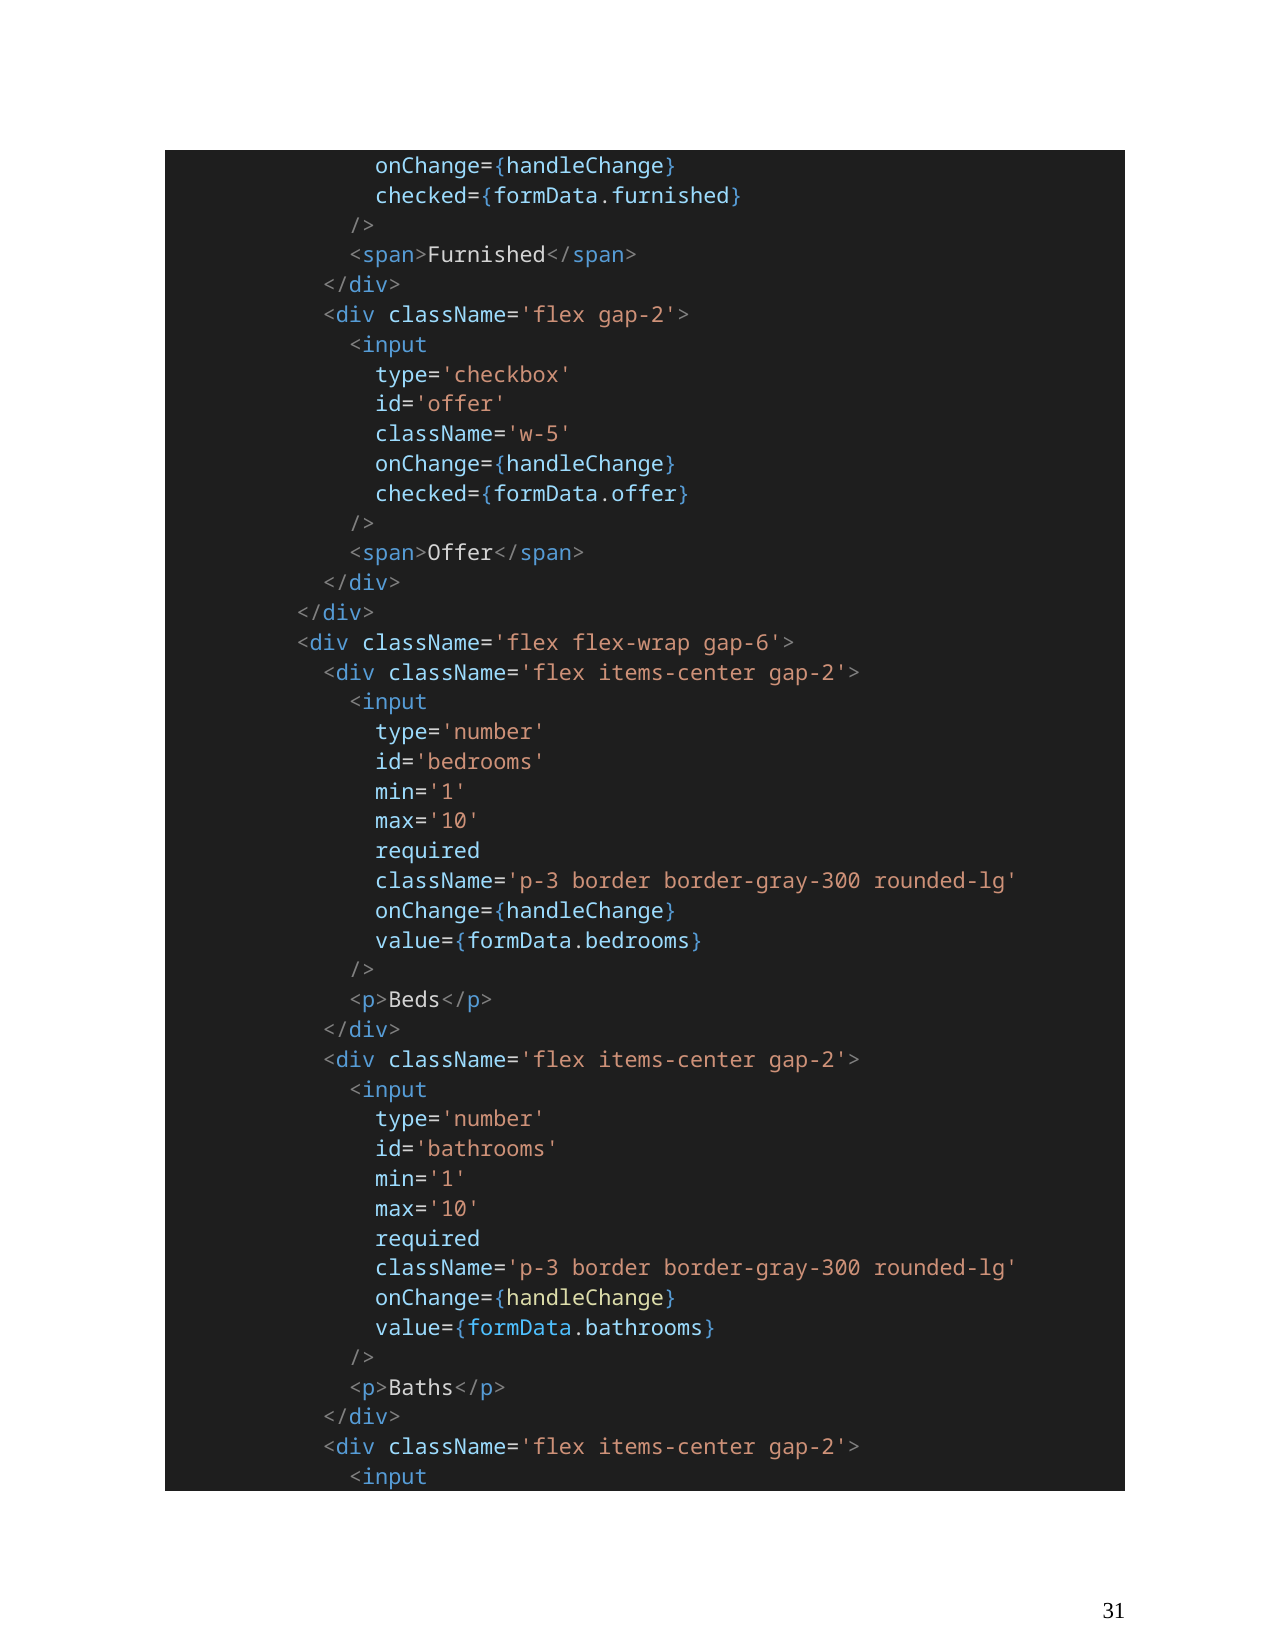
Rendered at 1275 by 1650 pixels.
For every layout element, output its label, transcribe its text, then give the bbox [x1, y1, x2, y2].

text </div> [165, 1014, 1125, 1044]
text </div> [165, 1401, 1125, 1431]
text <p>Beds</p> [165, 984, 1125, 1014]
text <span>Furnished</span> [165, 239, 1125, 269]
text onChange={handleChange} [165, 448, 1125, 478]
text className='p-3 border border-gray-300 rounded-lg' [165, 865, 1125, 895]
text required [165, 1222, 1125, 1252]
text required [165, 835, 1125, 865]
text <input [165, 1073, 1125, 1103]
text onChange={handleChange} [165, 895, 1125, 924]
text <input [165, 329, 1125, 358]
text id='offer' [165, 388, 1125, 418]
text <div className='flex flex-wrap gap-6'> [165, 627, 1125, 656]
text className='w-5' [165, 418, 1125, 448]
text type='number' [165, 1103, 1125, 1133]
text max='10' [165, 1193, 1125, 1222]
text <input [165, 686, 1125, 716]
text </div> [165, 567, 1125, 597]
text <input [165, 1461, 1125, 1491]
text <div className='flex items-center gap-2'> [165, 1044, 1125, 1073]
text checked={formData.offer} [165, 478, 1125, 507]
text /> [165, 954, 1125, 984]
text /> [165, 209, 1125, 239]
text onChange={handleChange} [165, 1282, 1125, 1312]
text /> [165, 507, 1125, 537]
text onChange={handleChange} [165, 150, 1125, 180]
text </div> [165, 597, 1125, 627]
text value={formData.bedrooms} [165, 924, 1125, 954]
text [165, 1252, 1125, 1282]
text <div className='flex items-center gap-2'> [165, 1431, 1125, 1461]
text <div className='flex gap-2'> [165, 299, 1125, 329]
text value={formData.bathrooms} [165, 1312, 1125, 1342]
text /> [165, 1342, 1125, 1371]
text type='number' [165, 716, 1125, 746]
text id='bedrooms' [165, 746, 1125, 776]
text type='checkbox' [165, 358, 1125, 388]
text max='10' [165, 805, 1125, 835]
text <p>Baths</p> [165, 1371, 1125, 1401]
text <span>Offer</span> [165, 537, 1125, 567]
text <div className='flex items-center gap-2'> [165, 656, 1125, 686]
text min='1' [165, 1163, 1125, 1193]
text checked={formData.furnished} [165, 180, 1125, 209]
text min='1' [165, 776, 1125, 805]
text id='bathrooms' [165, 1133, 1125, 1163]
text </div> [165, 269, 1125, 299]
